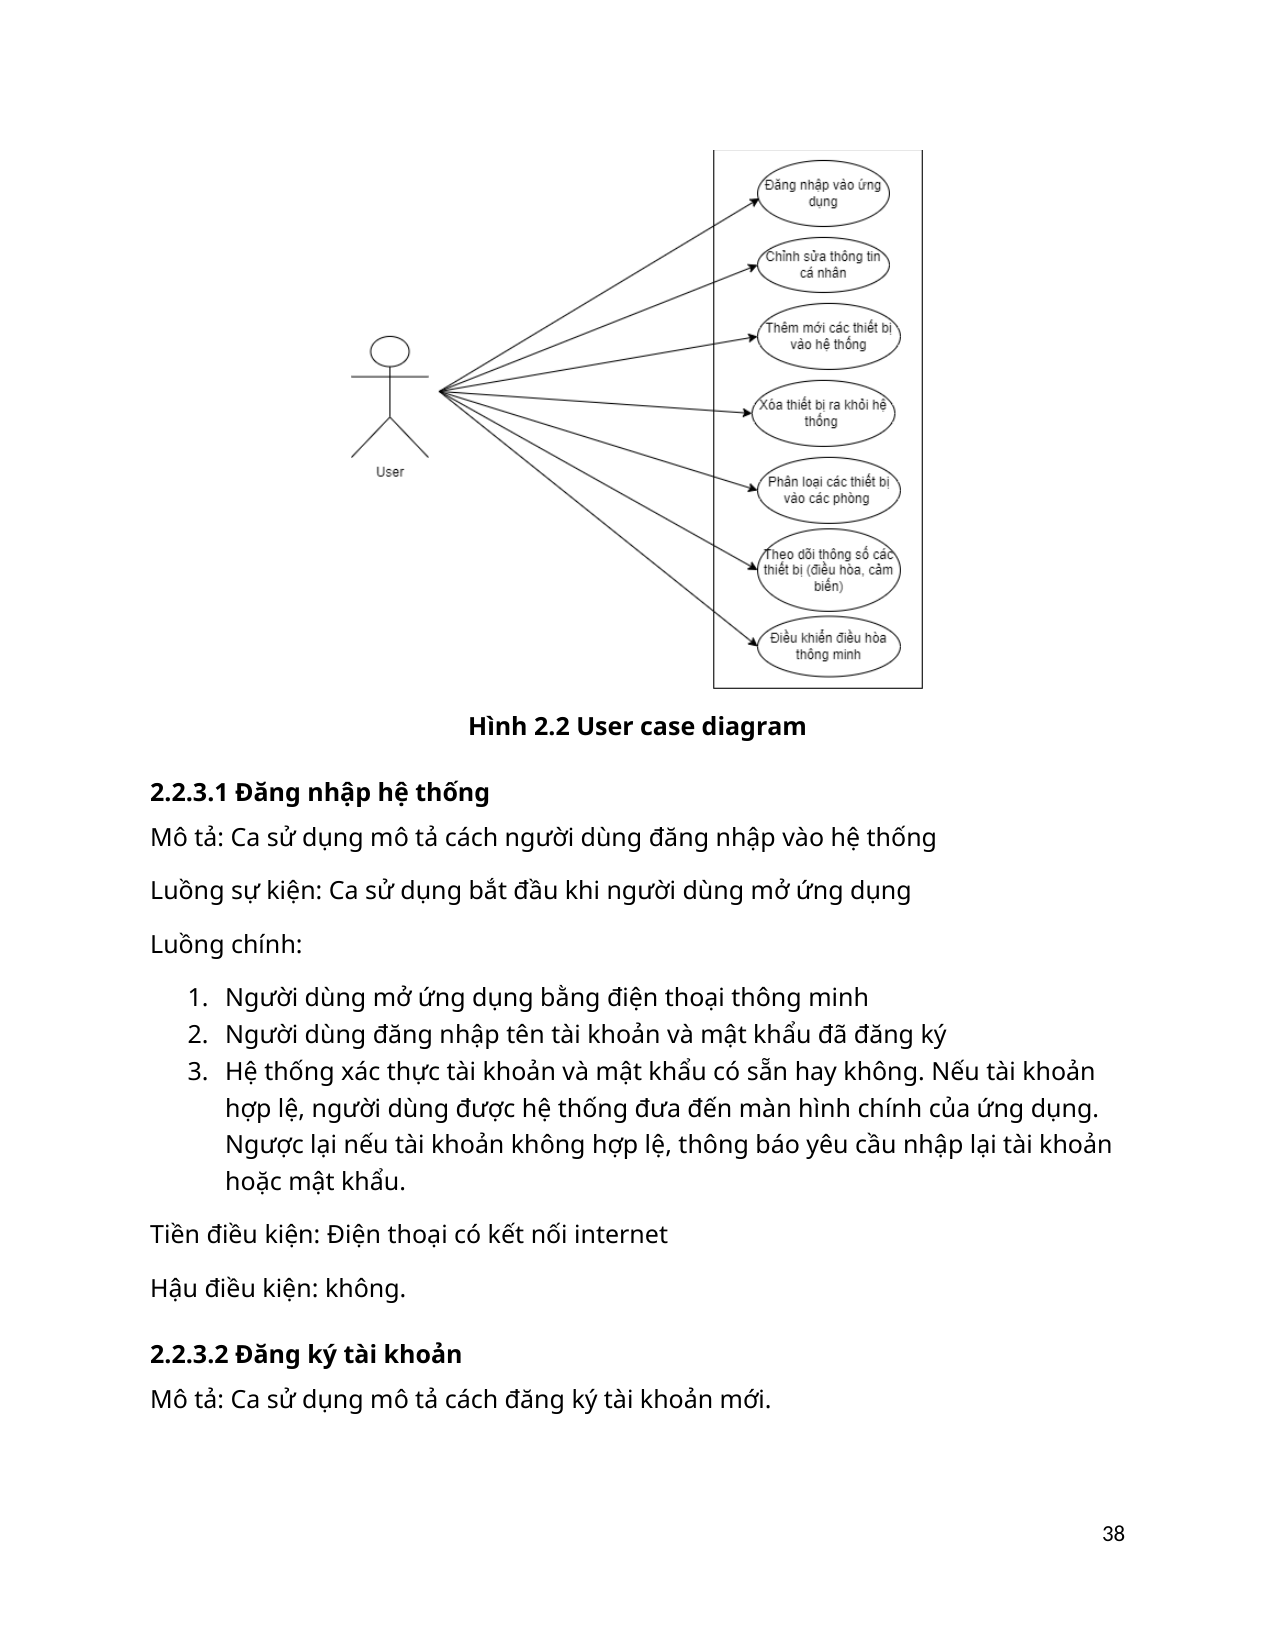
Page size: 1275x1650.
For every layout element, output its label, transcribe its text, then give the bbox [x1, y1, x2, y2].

subtitle 2.2.3.2 Đăng ký tài khoản [150, 1337, 1125, 1371]
text Tiền điều kiện: Điện thoại có kết nối internet [150, 1217, 1125, 1251]
text Mô tả: Ca sử dụng mô tả cách người dùng đăng nhập vào hệ thống [150, 819, 1125, 854]
text Hình 2.2 User case diagram [150, 708, 1125, 743]
text Mô tả: Ca sử dụng mô tả cách đăng ký tài khoản mới. [150, 1382, 1125, 1416]
text Luồng chính: [150, 926, 1125, 961]
list Người dùng mở ứng dụng bằng điện thoại thông minh [187, 980, 1125, 1014]
subtitle 2.2.3.1 Đăng nhập hệ thống [150, 774, 1125, 808]
text Hậu điều kiện: không. [150, 1271, 1125, 1305]
list Hệ thống xác thực tài khoản và mật khẩu có sẵn hay không. Nếu tài khoản hợp lệ, người dùng được hệ thống đưa đến màn hình chính của ứng dụng. Ngược lại nếu tài khoản không hợp lệ, thông báo yêu cầu nhập lại tài khoản hoặc mật khẩu. [187, 1053, 1125, 1198]
picture [351, 150, 924, 690]
text Luồng sự kiện: Ca sử dụng bắt đầu khi người dùng mở ứng dụng [150, 873, 1125, 907]
list Người dùng đăng nhập tên tài khoản và mật khẩu đã đăng ký [187, 1017, 1125, 1051]
